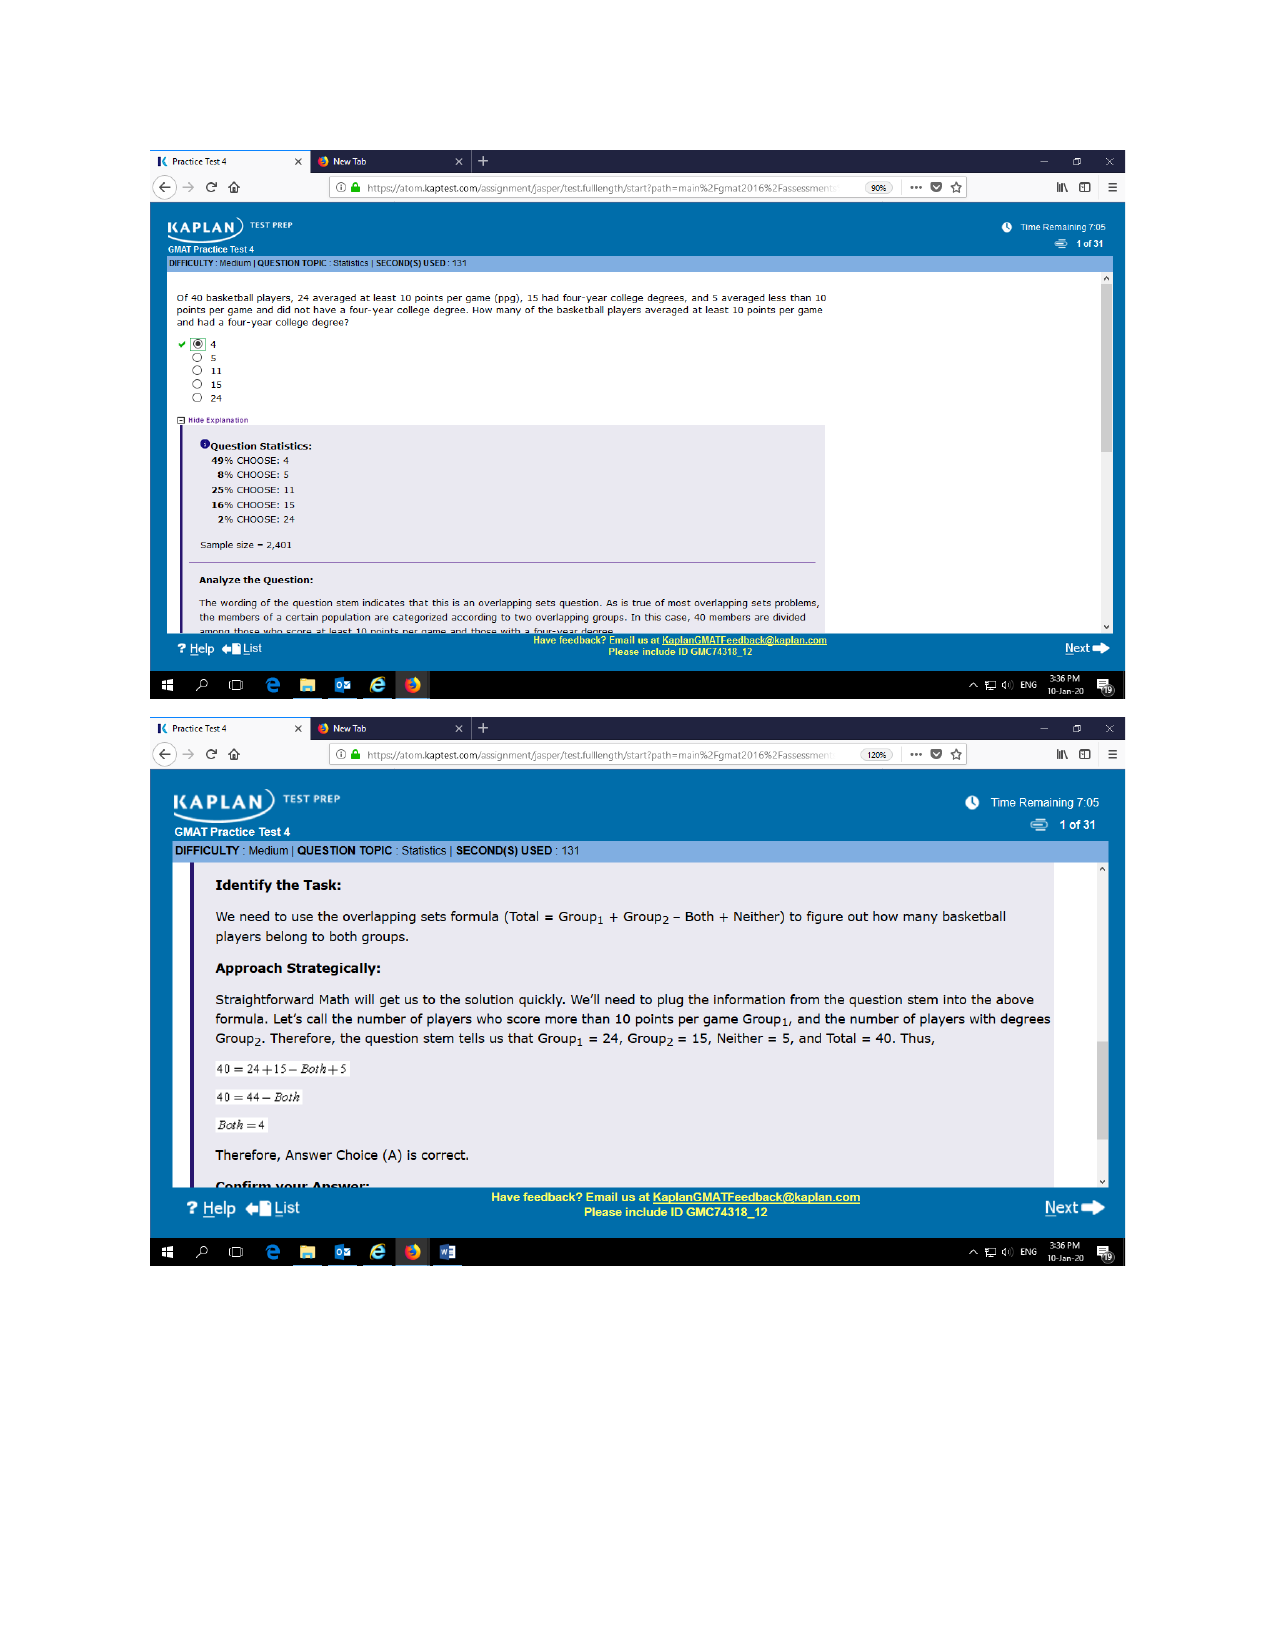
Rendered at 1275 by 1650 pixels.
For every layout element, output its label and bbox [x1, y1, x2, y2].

picture [150, 150, 1125, 699]
picture [150, 717, 1125, 1266]
